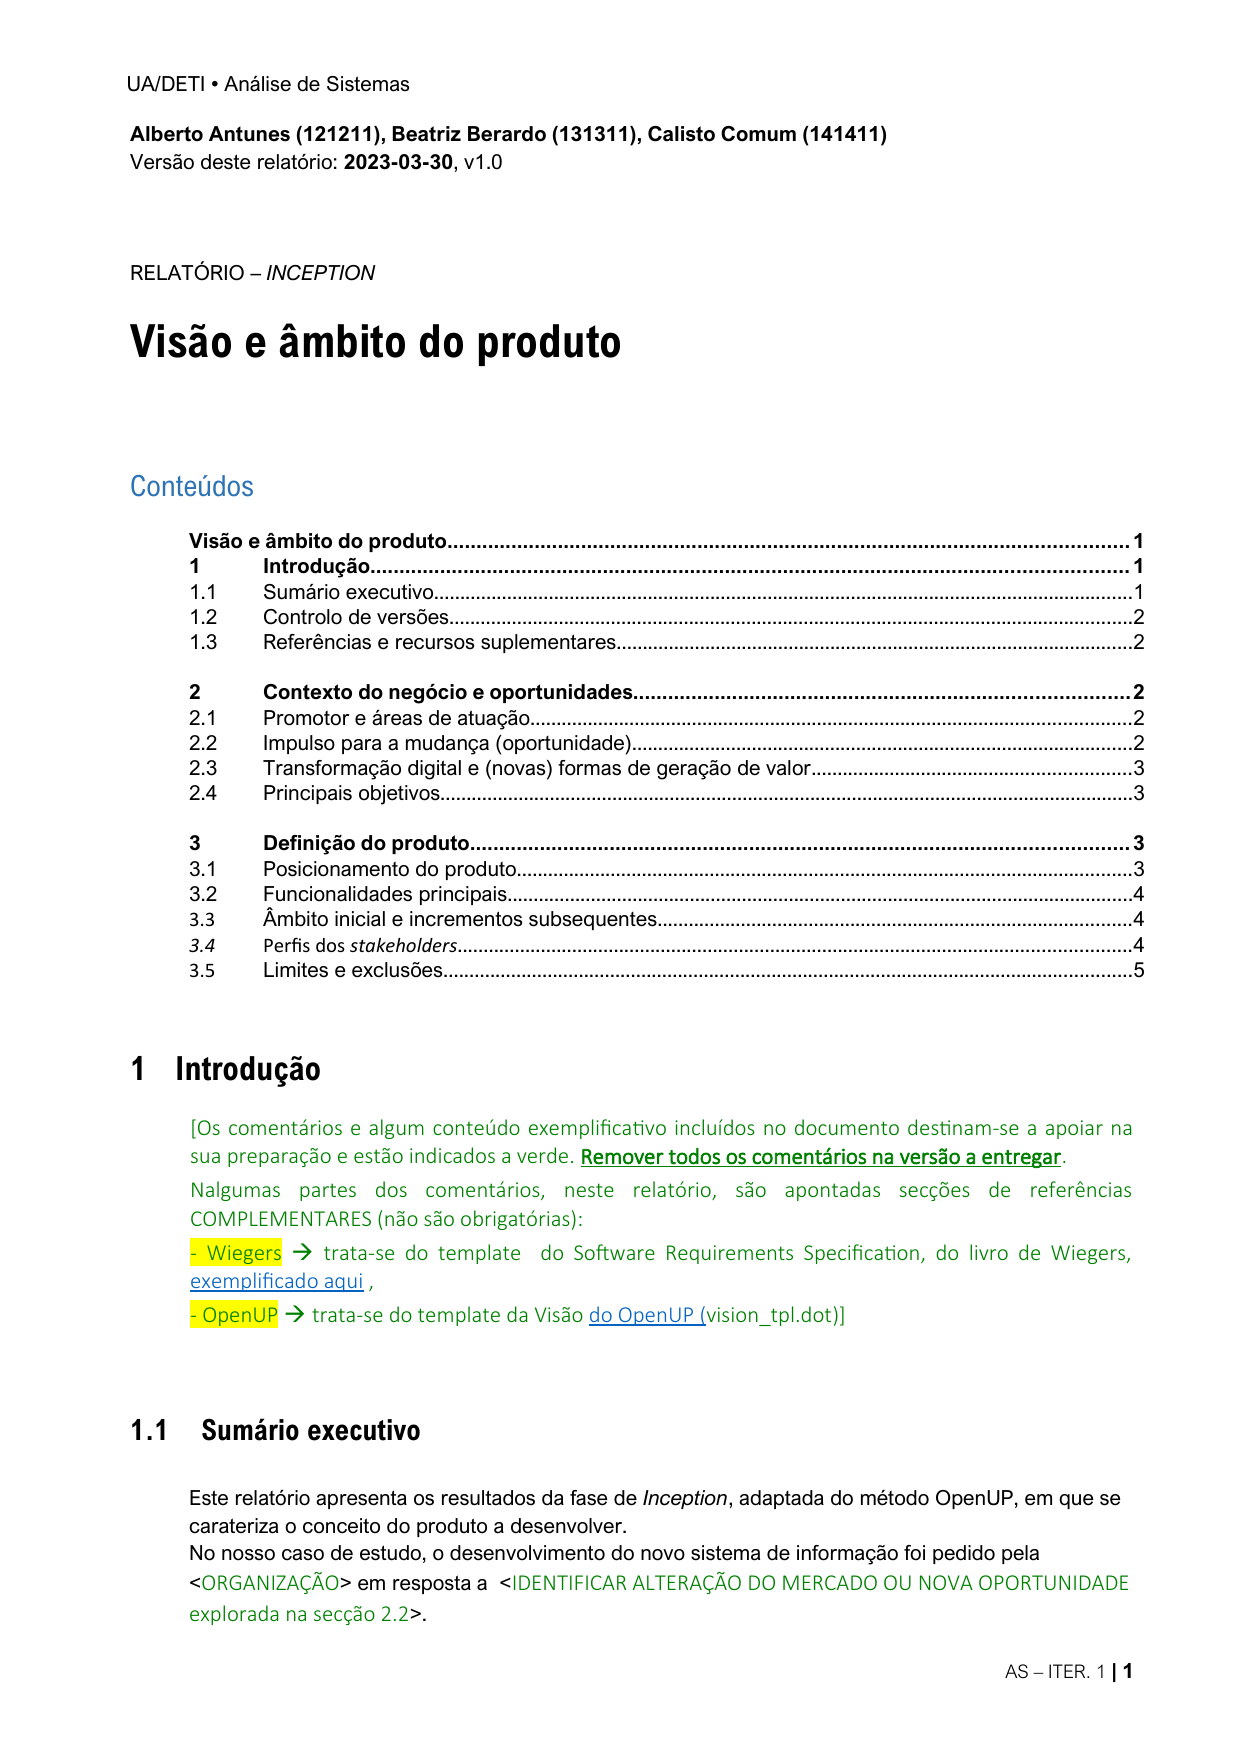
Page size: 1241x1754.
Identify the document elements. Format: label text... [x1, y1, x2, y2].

text - Wiegers trata-se do template do Software Requirements Specification, do livro de Wiegers, exemplificado aqui , [190, 1238, 1134, 1294]
text Nalgumas partes dos comentários, neste relatório, são apontadas secções de referências COMPLEMENTARES (não são obrigatórias): [190, 1176, 1134, 1232]
subtitle Sumário executivo [130, 1412, 1134, 1447]
text - OpenUP trata-se do template da Visão do OpenUP (vision_tpl.dot)] [278, 1300, 1134, 1328]
title Visão e âmbito do produto [130, 312, 1075, 368]
text Alberto Antunes (121211), Beatriz Berardo (131311), Calisto Comum (141411) [130, 121, 1134, 146]
text No nosso caso de estudo, o desenvolvimento do novo sistema de informação foi pedido pela <ORGANIZAÇÃO> em resposta a <IDENTIFICAR ALTERAÇÃO DO MERCADO OU NOVA OPORTUNIDADE explorada na secção 2.2>. [189, 1540, 1134, 1627]
text RELATÓRIO – INCEPTION [130, 260, 1134, 285]
text Versão deste relatório: 2023-03-30, v1.0 [130, 149, 1134, 174]
subtitle Introdução [130, 1048, 1134, 1088]
text Este relatório apresenta os resultados da fase de Inception, adaptada do método OpenUP, em que se carateriza o conceito do produto a desenvolver. [189, 1485, 1134, 1538]
text [Os comentários e algum conteúdo exemplificativo incluídos no documento destinam-se a apoiar na sua preparação e estão indicados a verde. Remover todos os comentários na versão a entregar. [190, 1113, 1134, 1169]
